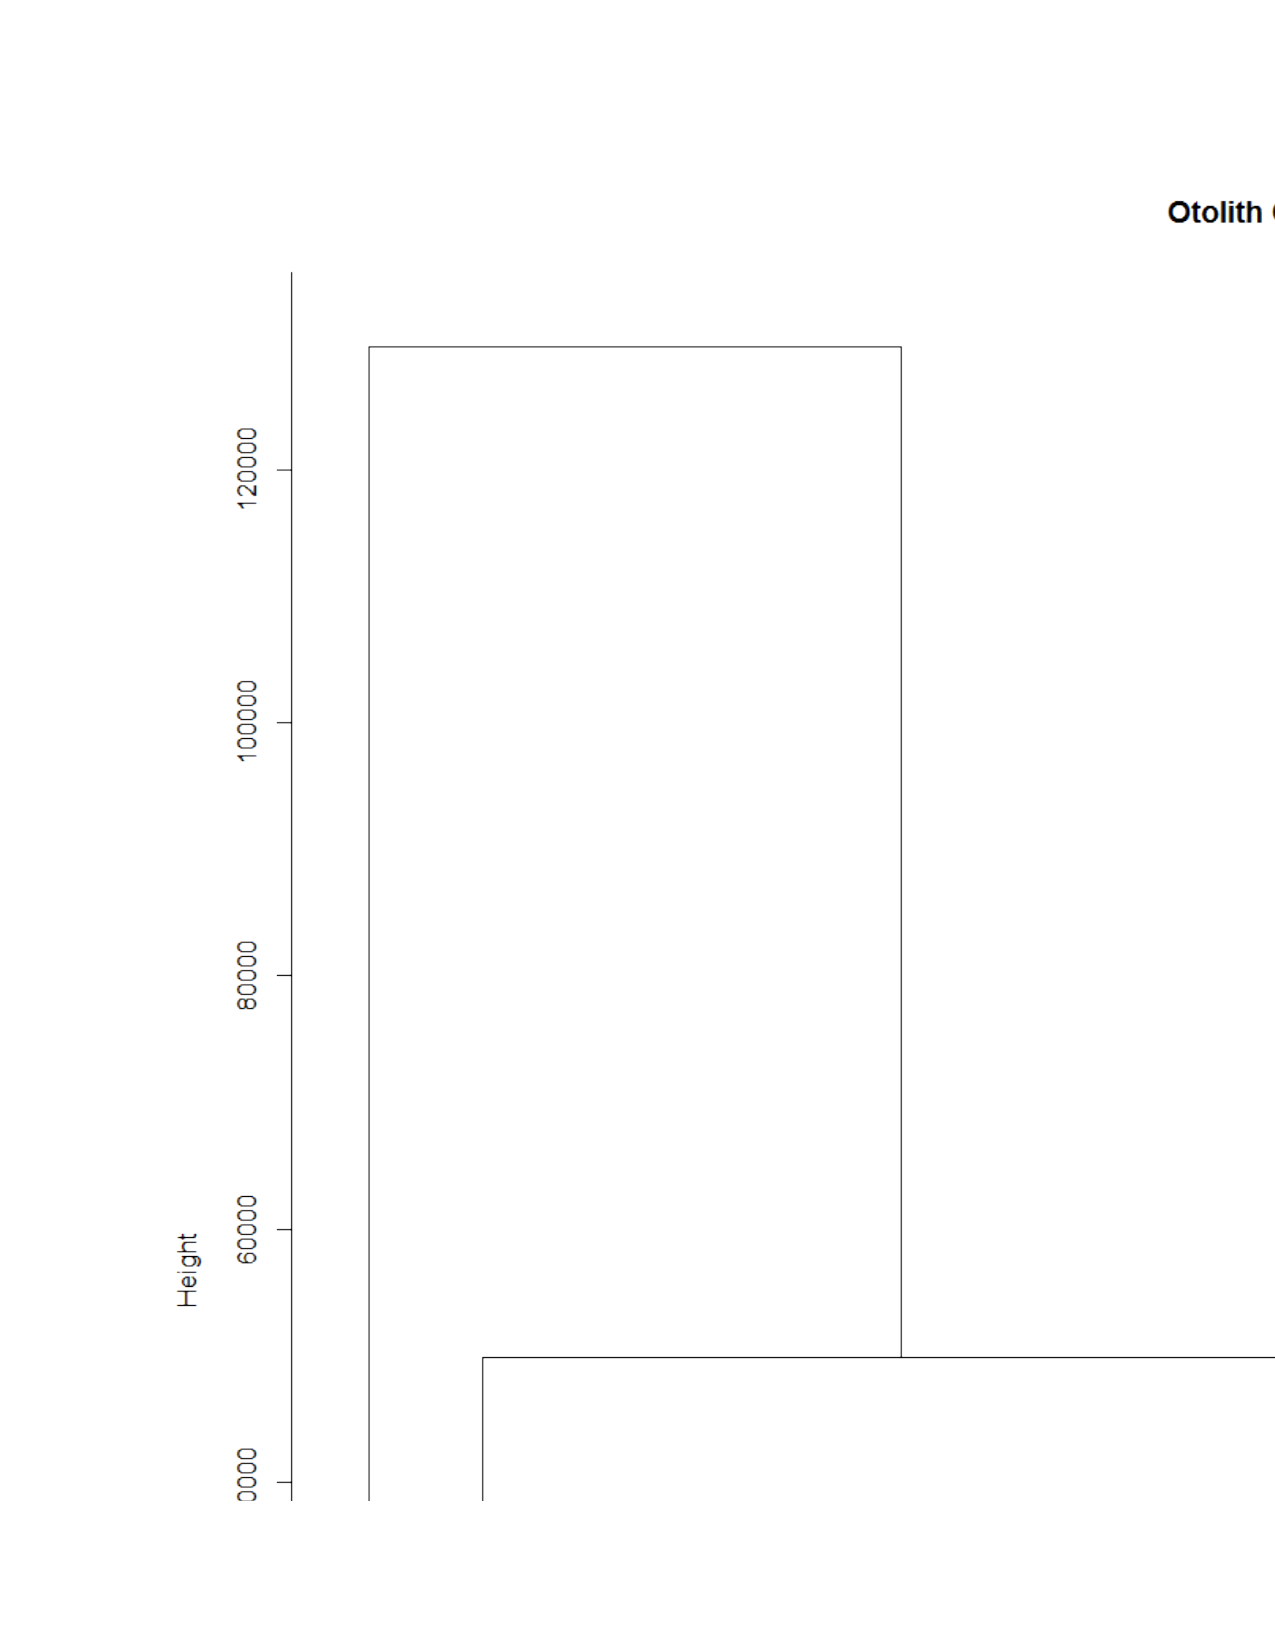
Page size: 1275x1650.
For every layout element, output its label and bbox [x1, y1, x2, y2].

picture [168, 150, 1275, 1501]
